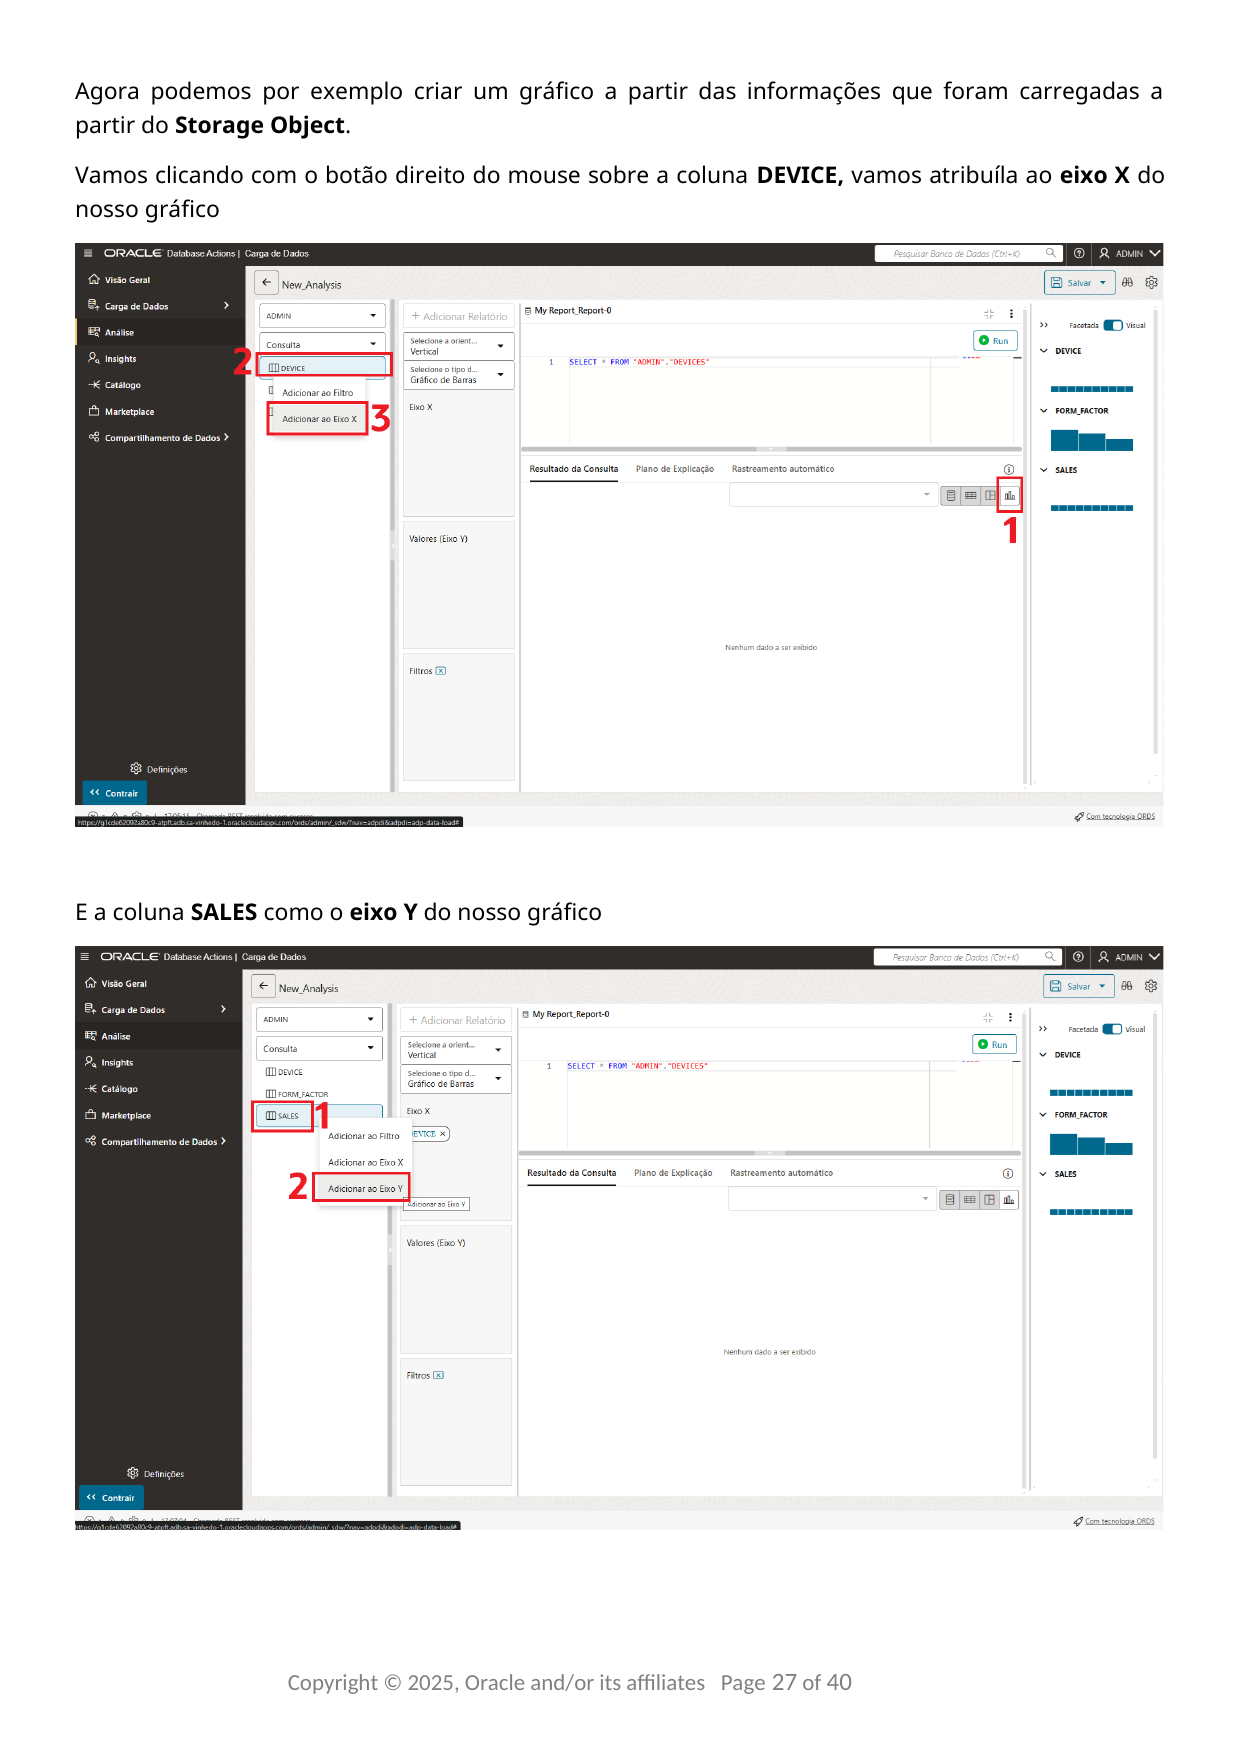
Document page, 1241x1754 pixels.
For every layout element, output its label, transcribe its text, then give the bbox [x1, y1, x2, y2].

picture [75, 946, 1164, 1530]
text E a coluna SALES como o eixo Y do nosso gráfico [75, 896, 1165, 927]
picture [75, 243, 1164, 827]
text Vamos clicando com o botão direito do mouse sobre a coluna DEVICE, vamos atribuíla ao eixo X do nosso gráfico [75, 159, 1165, 224]
text Agora podemos por exemplo criar um gráfico a partir das informações que foram carregadas a partir do Storage Object. [75, 75, 1165, 140]
